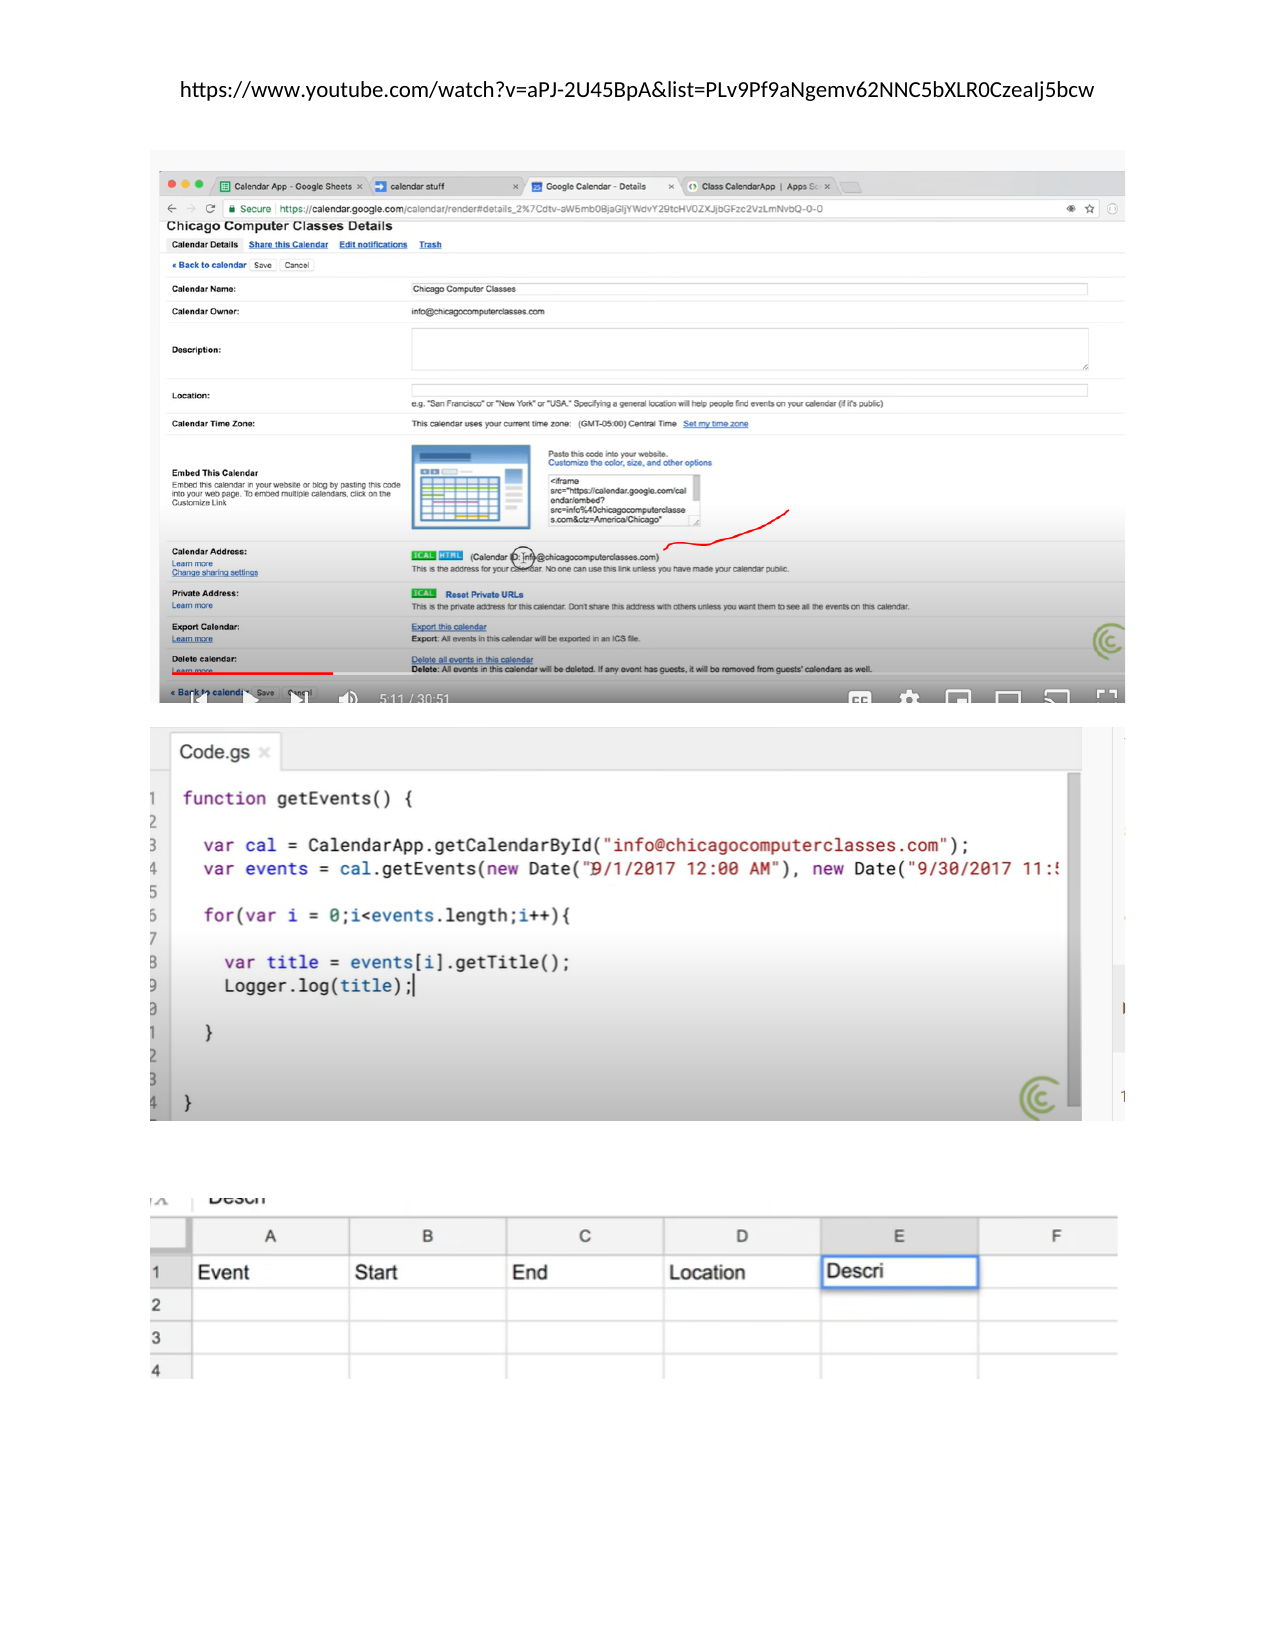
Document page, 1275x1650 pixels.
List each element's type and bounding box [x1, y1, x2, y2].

picture [150, 727, 1125, 1121]
picture [150, 1198, 1118, 1379]
picture [150, 150, 1125, 703]
